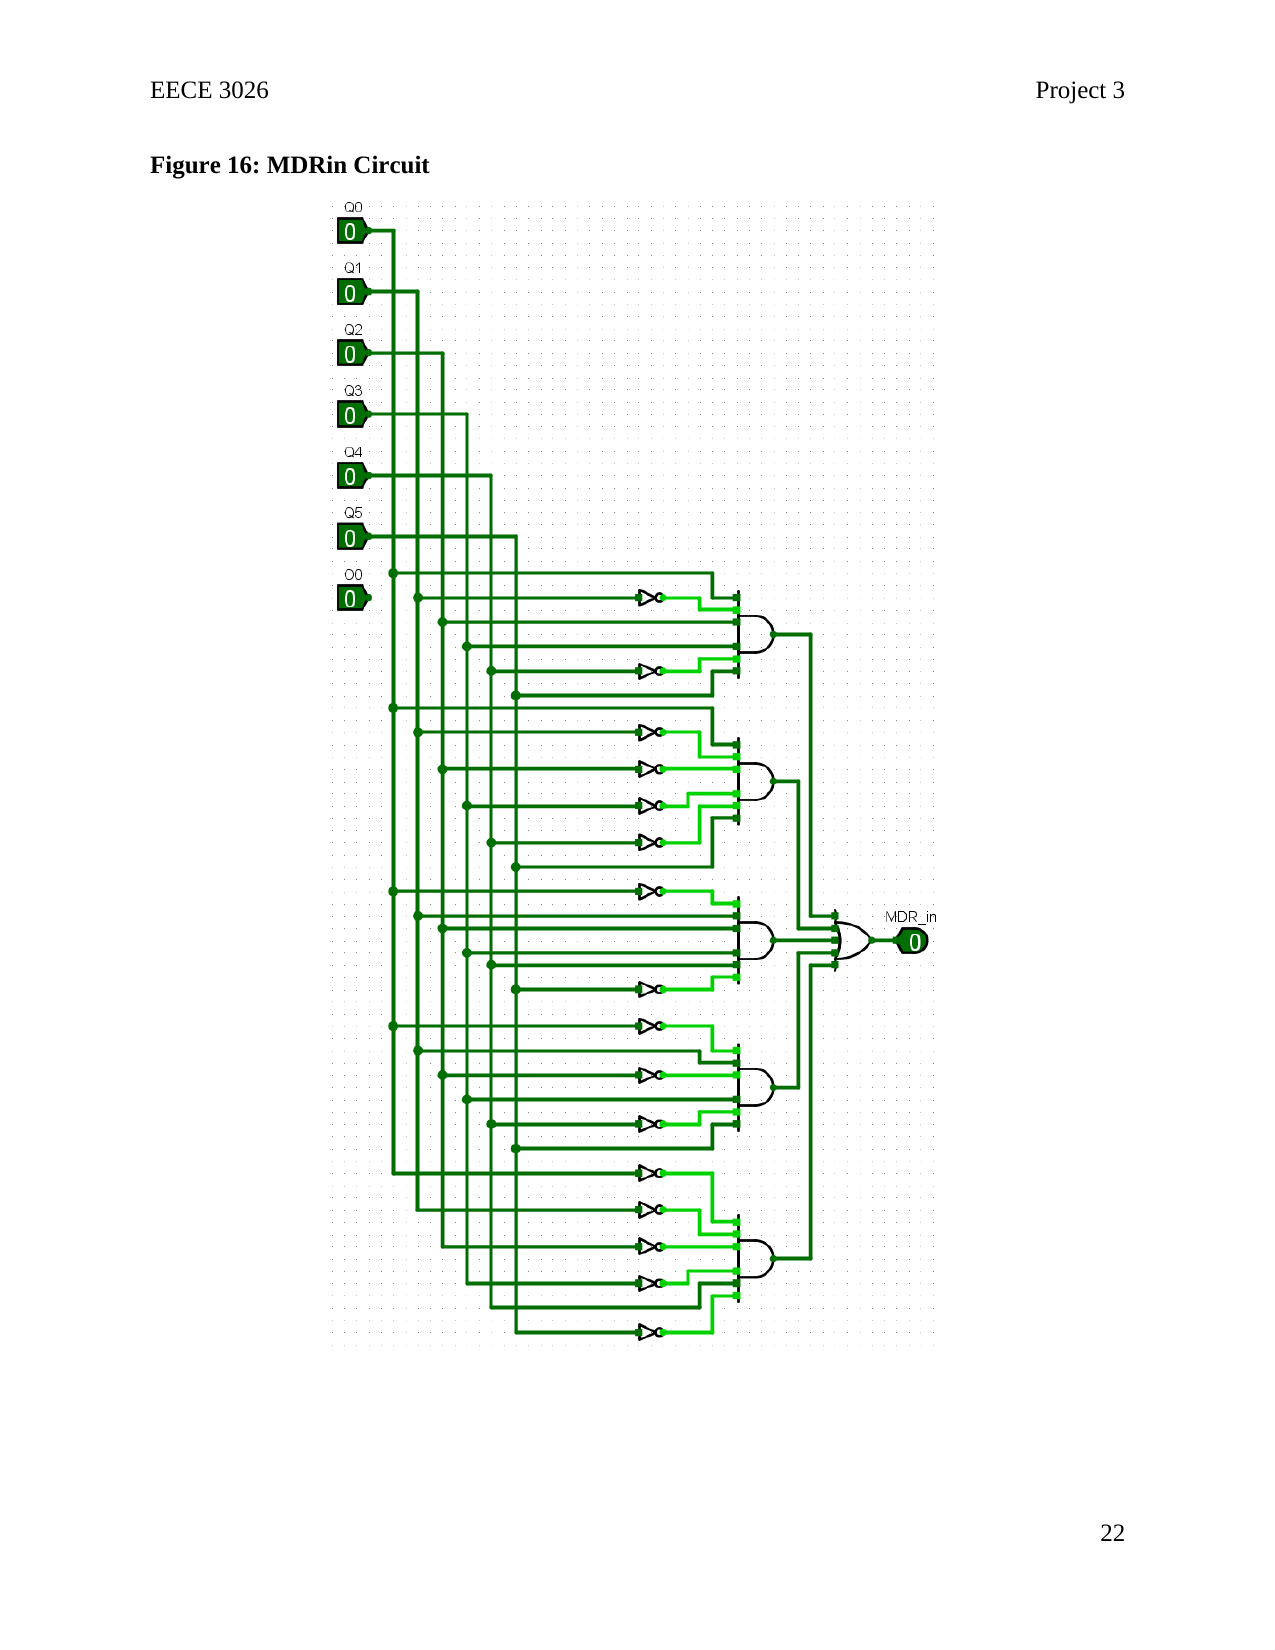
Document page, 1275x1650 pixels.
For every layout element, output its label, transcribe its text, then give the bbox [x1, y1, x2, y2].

picture [329, 195, 946, 1346]
text Figure 16: MDRin Circuit [150, 150, 1125, 179]
